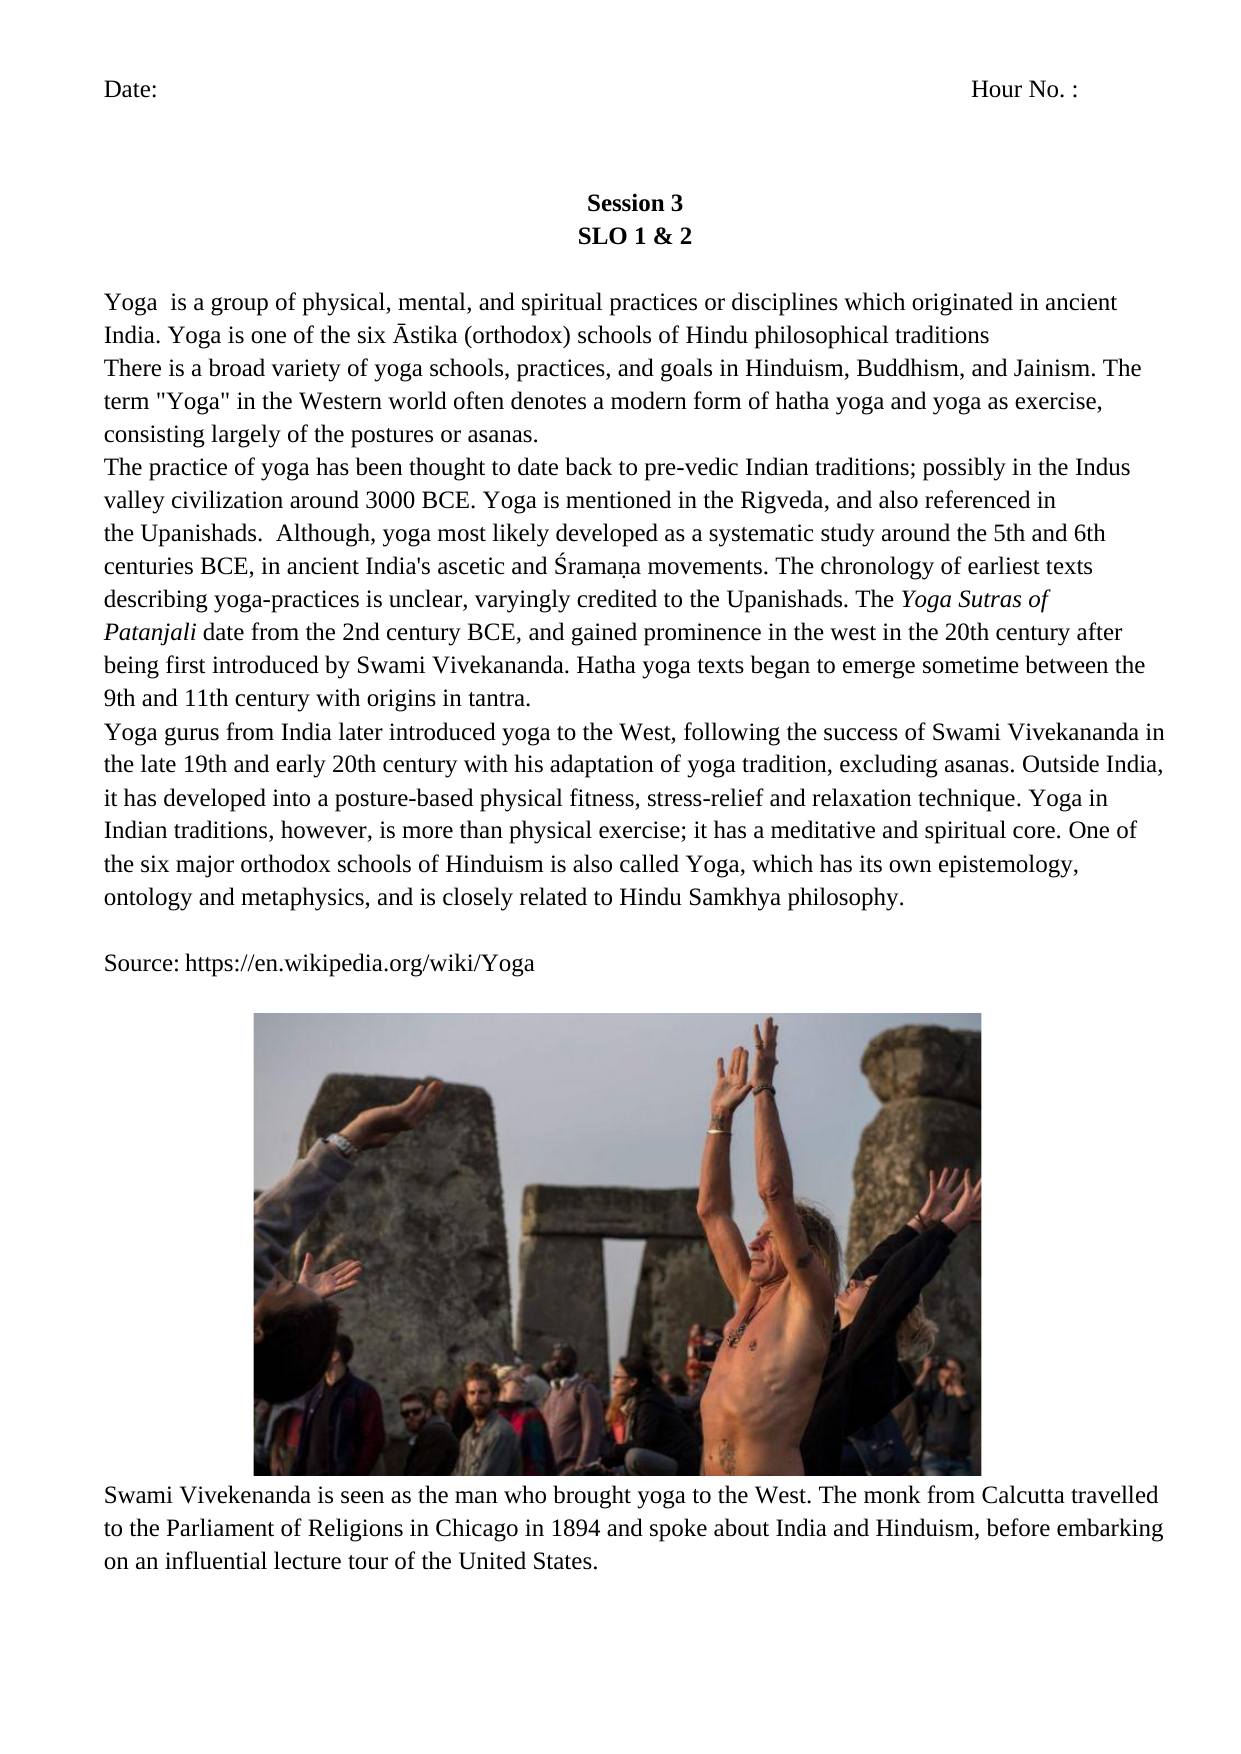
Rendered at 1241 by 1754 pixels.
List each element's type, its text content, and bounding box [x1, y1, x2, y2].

text Session 3 [103, 188, 1167, 217]
text Yoga gurus from India later introduced yoga to the West, following the success of Swami Vivekananda in the late 19th and early 20th century with his adaptation of yoga tradition, excluding asanas. Outside India, it has developed into a posture-based physical fitness, stress-relief and relaxation technique. Yoga in Indian traditions, however, is more than physical exercise; it has a meditative and spiritual core. One of the six major orthodox schools of Hinduism is also called Yoga, which has its own epistemology, ontology and metaphysics, and is closely related to Hindu Samkhya philosophy. [103, 717, 1167, 910]
text SLO 1 & 2 [103, 221, 1167, 250]
text Source: https://en.wikipedia.org/wiki/Yoga [103, 948, 1167, 976]
picture [253, 1013, 982, 1476]
text Yoga is a group of physical, mental, and spiritual practices or disciplines which originated in ancient India. Yoga is one of the six Āstika (orthodox) schools of Hindu philosophical traditions [103, 287, 1167, 349]
text The practice of yoga has been thought to date back to pre-vedic Indian traditions; possibly in the Indus valley civilization around 3000 BCE. Yoga is mentioned in the Rigveda, and also referenced in the Upanishads. Although, yoga most likely developed as a systematic study around the 5th and 6th centuries BCE, in ancient India's ascetic and Śramaṇa movements. The chronology of earliest texts describing yoga-practices is unclear, varyingly credited to the Upanishads. The Yoga Sutras of Patanjali date from the 2nd century BCE, and gained prominence in the west in the 20th century after being first introduced by Swami Vivekananda. Hatha yoga texts began to emerge sometime between the 9th and 11th century with origins in tantra. [103, 452, 1167, 712]
text There is a broad variety of yoga schools, practices, and goals in Hinduism, Buddhism, and Jainism. The term "Yoga" in the Western world often denotes a modern form of hatha yoga and yoga as exercise, consisting largely of the postures or asanas. [103, 353, 1167, 448]
text Swami Vivekenanda is seen as the man who brought yoga to the West. The monk from Calcutta travelled to the Parliament of Religions in Chicago in 1894 and spoke about India and Hinduism, before embarking on an influential lecture tour of the United States. [103, 1480, 1167, 1575]
